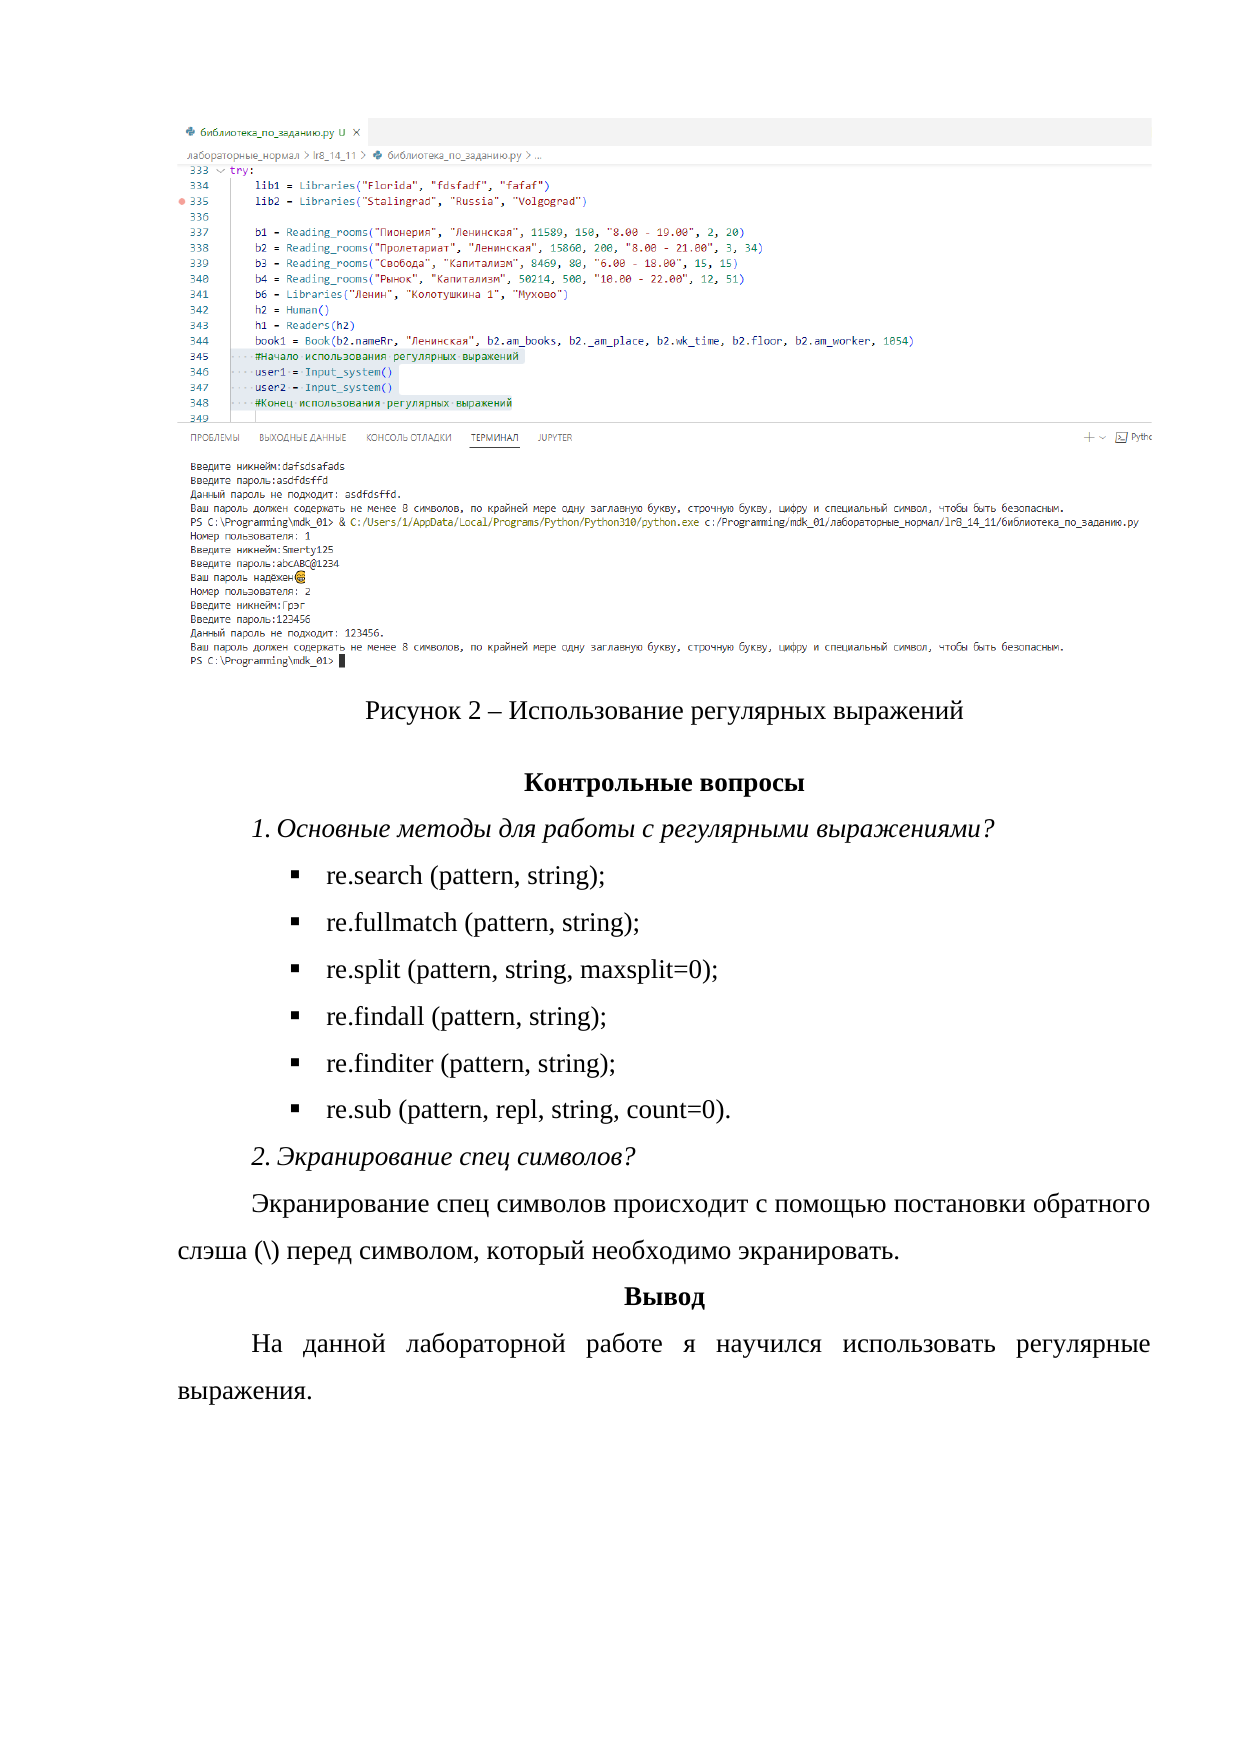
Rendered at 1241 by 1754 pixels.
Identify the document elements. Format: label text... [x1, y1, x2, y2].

text Рисунок 2 – Использование регулярных выражений [177, 694, 1152, 725]
list re.findall (pattern, string); [288, 1000, 1152, 1031]
text На данной лабораторной работе я научился использовать регулярные выражения. [177, 1327, 1152, 1405]
list re.split (pattern, string, maxsplit=0); [288, 953, 1152, 984]
text 2. Экранирование спец символов? [177, 1140, 1152, 1172]
text 1. Основные методы для работы с регулярными выражениями? [177, 812, 1152, 844]
list re.sub (pattern, repl, string, count=0). [288, 1093, 1152, 1125]
list re.fullmatch (pattern, string); [288, 906, 1152, 937]
list re.search (pattern, string); [288, 859, 1152, 890]
picture [177, 118, 1152, 668]
text Экранирование спец символов происходит с помощью постановки обратного слэша (\) перед символом, который необходимо экранировать. [177, 1187, 1152, 1265]
text Вывод [177, 1280, 1152, 1312]
list re.finditer (pattern, string); [288, 1047, 1152, 1078]
text Контрольные вопросы [177, 766, 1152, 797]
